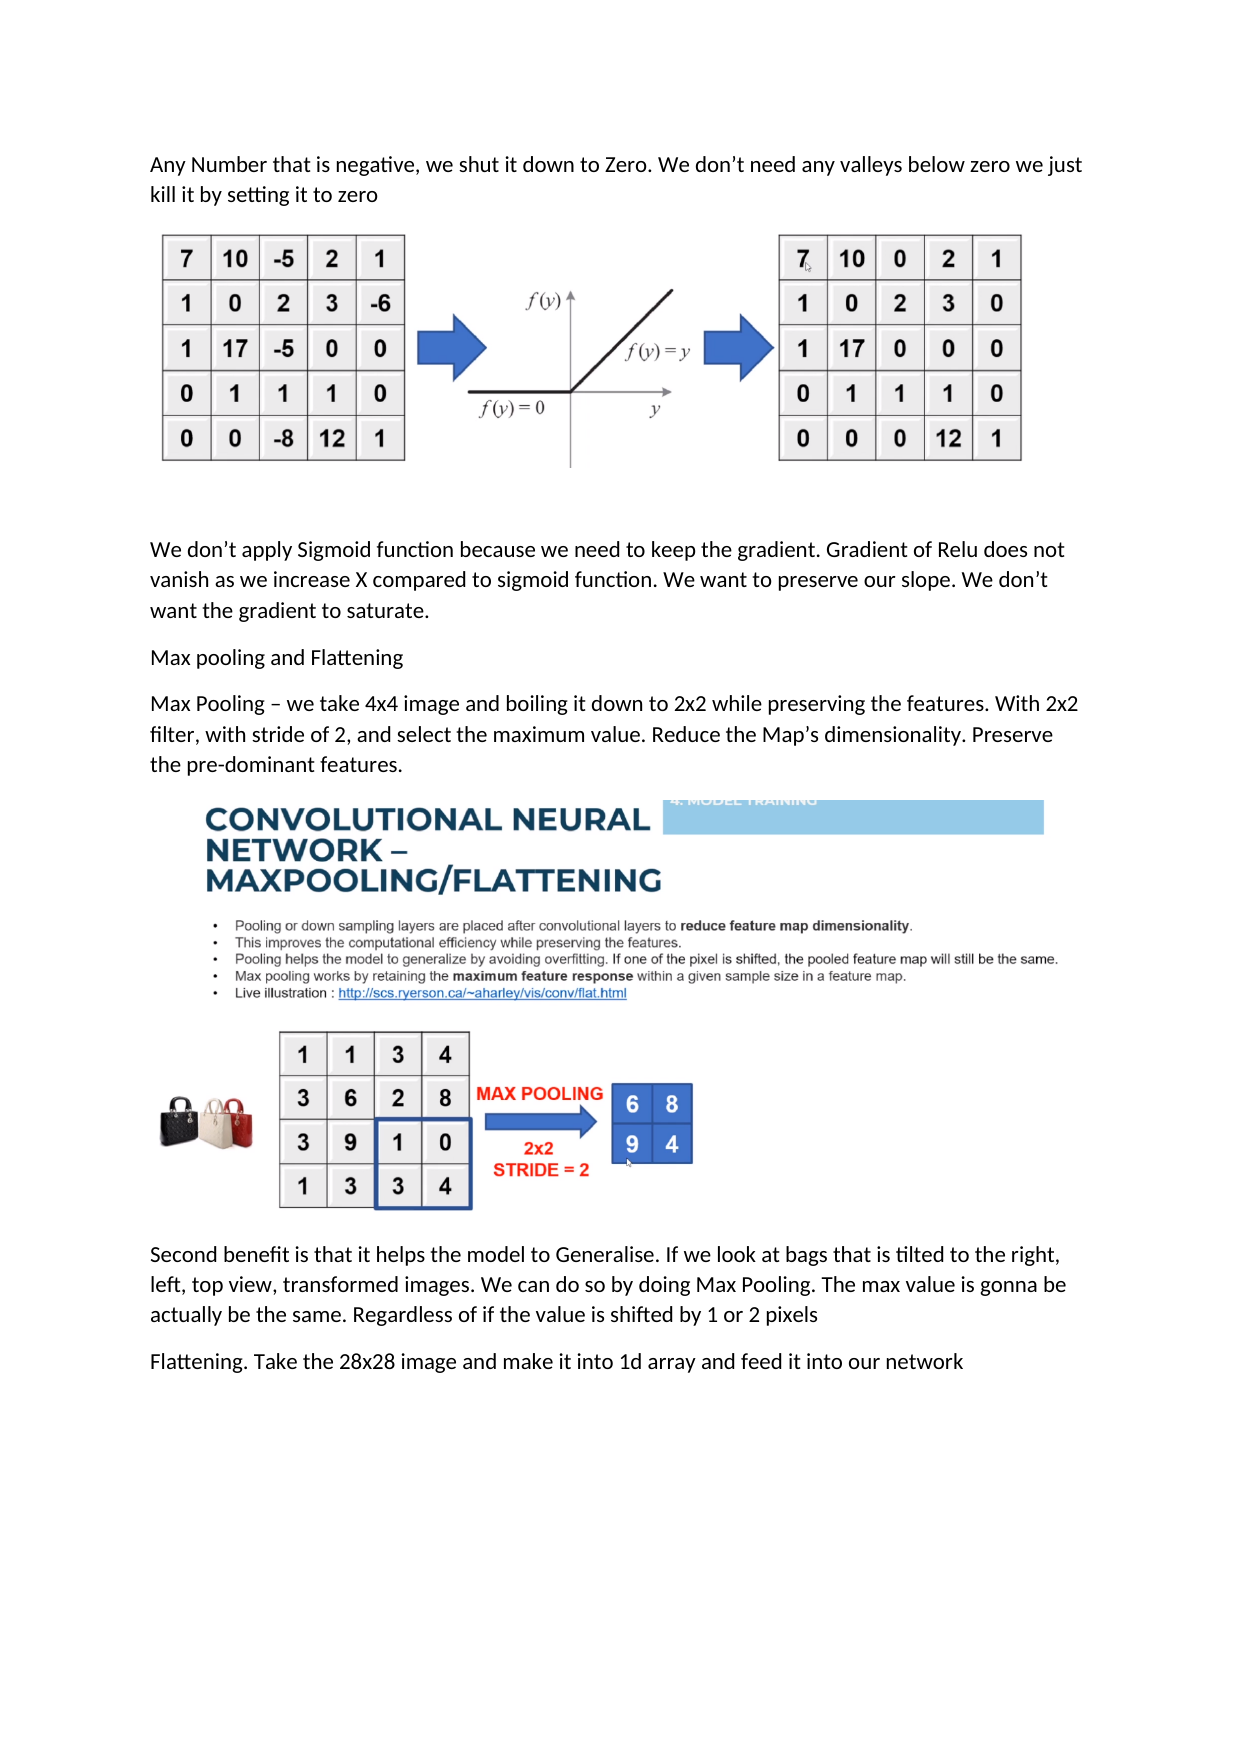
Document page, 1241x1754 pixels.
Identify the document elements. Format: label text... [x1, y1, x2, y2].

picture [153, 800, 1066, 1219]
text We don’t apply Sigmoid function because we need to keep the gradient. Gradient of Relu does not vanish as we increase X compared to sigmoid function. We want to preserve our slope. We don’t want the gradient to saturate. [150, 535, 1090, 624]
text Max pooling and Flattening [150, 643, 1090, 671]
text Flattening. Take the 28x28 image and make it into 1d array and feed it into our network [150, 1347, 1090, 1375]
picture [161, 227, 1027, 468]
text Max Pooling – we take 4x4 image and boiling it down to 2x2 while preserving the features. With 2x2 filter, with stride of 2, and select the maximum value. Reduce the Map’s dimensionality. Preserve the pre-dominant features. [150, 689, 1090, 778]
text Any Number that is negative, we shut it down to Zero. We don’t need any valleys below zero we just kill it by setting it to zero [150, 150, 1090, 208]
